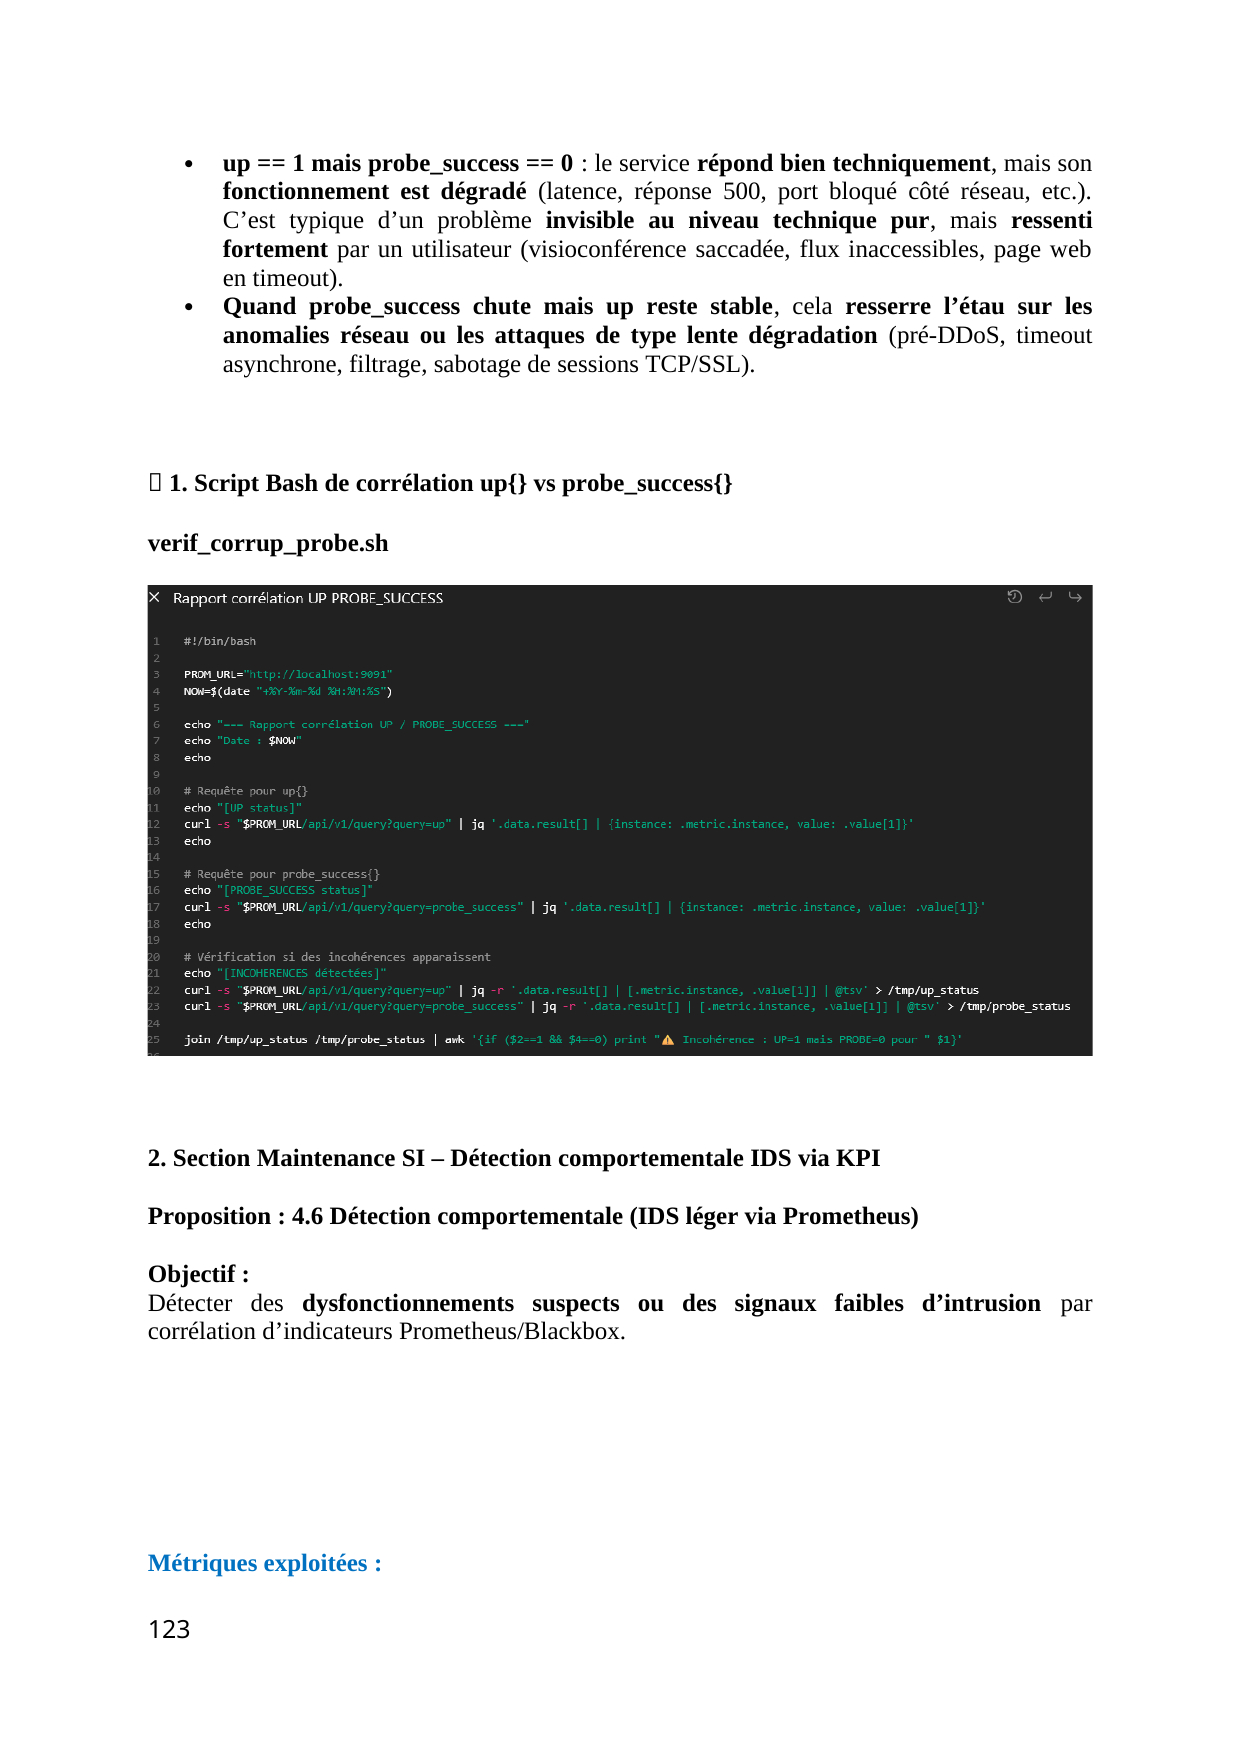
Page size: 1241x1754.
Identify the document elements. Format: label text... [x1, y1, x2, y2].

text Objectif : Détecter des dysfonctionnements suspects ou des signaux faibles d’intrusion par corrélation d’indicateurs Prometheus/Blackbox. [148, 1259, 1093, 1345]
picture [147, 585, 1093, 1056]
text Métriques exploitées : [148, 1548, 1093, 1577]
list Quand probe_success chute mais up reste stable, cela resserre l’étau sur les anomalies réseau ou les attaques de type lente dégradation (pré-DDoS, timeout asynchrone, filtrage, sabotage de sessions TCP/SSL). [185, 291, 1093, 378]
text ✅ 1. Script Bash de corrélation up{} vs probe_success{} [148, 465, 1093, 499]
text verif_corrup_probe.sh [148, 528, 1093, 557]
list up == 1 mais probe_success == 0 : le service répond bien techniquement, mais son fonctionnement est dégradé (latence, réponse 500, port bloqué côté réseau, etc.). C’est typique d’un problème invisible au niveau technique pur, mais ressenti fortement par un utilisateur (visioconférence saccadée, flux inaccessibles, page web en timeout). [185, 148, 1093, 291]
text Proposition : 4.6 Détection comportementale (IDS léger via Prometheus) [148, 1201, 1093, 1230]
text 2. Section Maintenance SI – Détection comportementale IDS via KPI [148, 1143, 1093, 1172]
